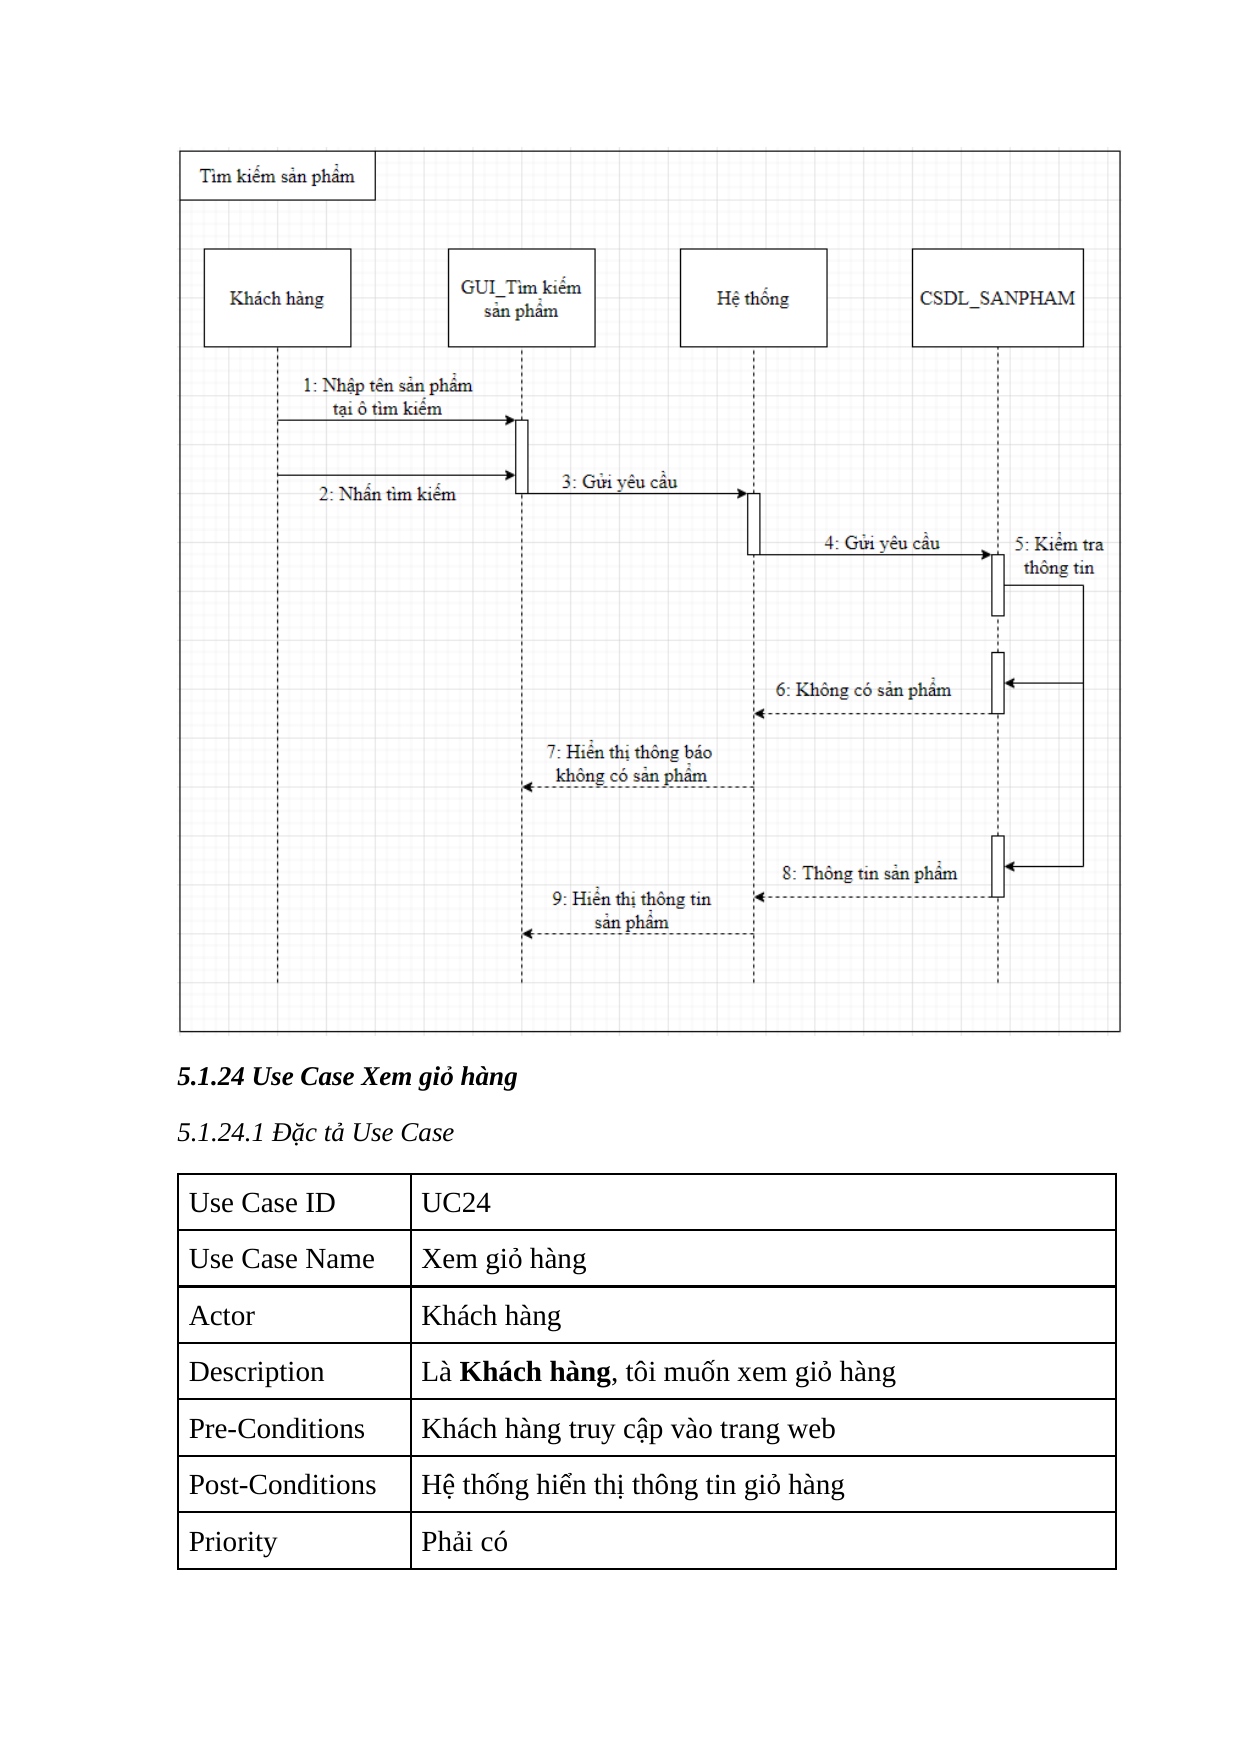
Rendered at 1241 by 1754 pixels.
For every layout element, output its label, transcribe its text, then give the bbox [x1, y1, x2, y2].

text 5.1.24.1 Đặc tả Use Case [177, 1116, 1122, 1147]
table_cell Priority [179, 1513, 410, 1568]
table_cell Pre-Conditions [179, 1400, 410, 1455]
table_cell Post-Conditions [179, 1457, 410, 1511]
table_cell Description [179, 1344, 410, 1398]
table_cell Khách hàng truy cập vào trang web [412, 1400, 1115, 1455]
table_cell Use Case Name [179, 1231, 410, 1285]
table_cell Actor [179, 1288, 410, 1342]
table_cell Xem giỏ hàng [412, 1231, 1115, 1285]
table_cell Hệ thống hiển thị thông tin giỏ hàng [412, 1457, 1115, 1511]
table_cell Là Khách hàng, tôi muốn xem giỏ hàng [412, 1344, 1115, 1398]
text 5.1.24 Use Case Xem giỏ hàng [177, 1060, 1122, 1091]
picture [177, 147, 1122, 1036]
table_header Use Case ID [179, 1175, 410, 1229]
table_cell Phải có [412, 1513, 1115, 1568]
table_cell Khách hàng [412, 1288, 1115, 1342]
table_header UC24 [412, 1175, 1115, 1229]
